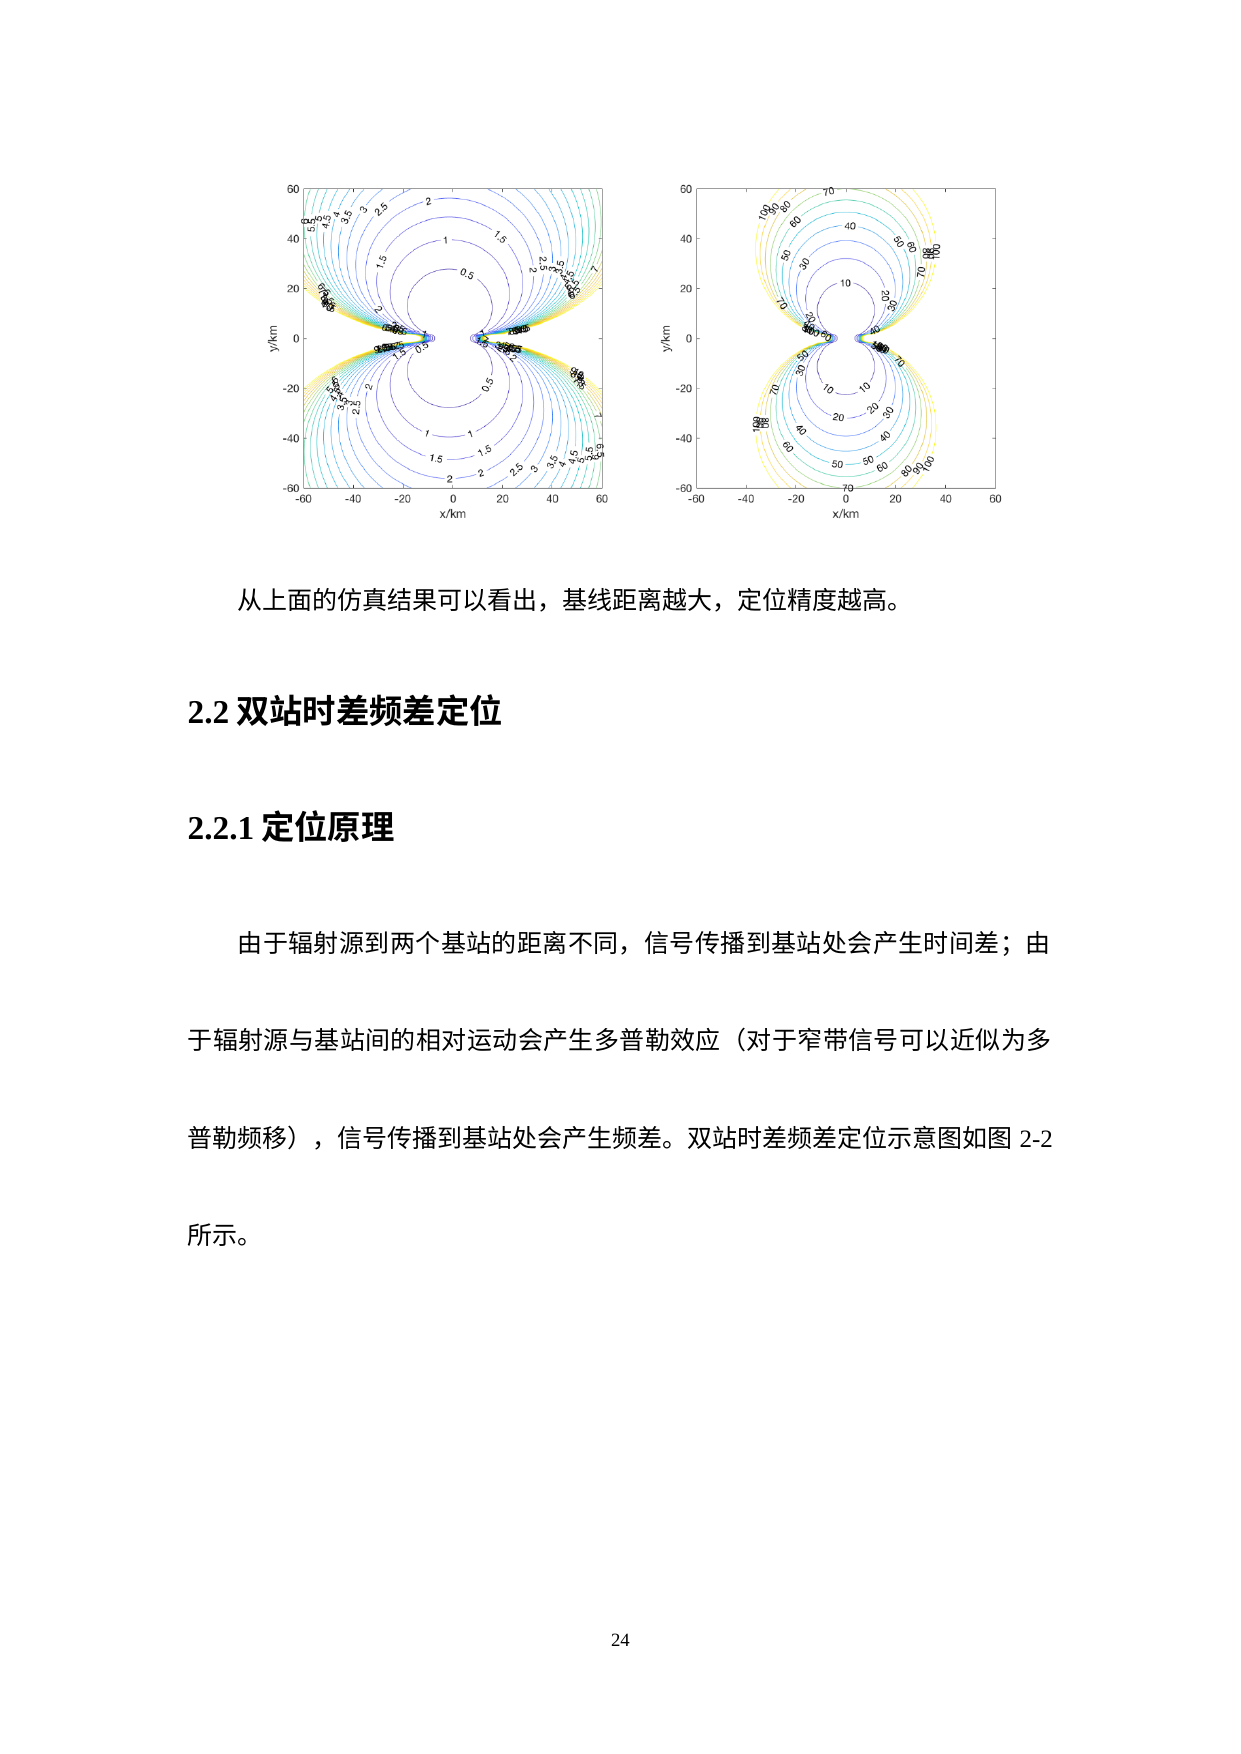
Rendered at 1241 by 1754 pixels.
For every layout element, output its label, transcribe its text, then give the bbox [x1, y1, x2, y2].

subtitle 2.2.1定位原理 [187, 793, 1053, 858]
text 由于辐射源到两个基站的距离不同，信号传播到基站处会产生时间差；由于辐射源与基站间的相对运动会产生多普勒效应（对于窄带信号可以近似为多普勒频移），信号传播到基站处会产生频差。双站时差频差定位示意图如图2-2所示。 [187, 909, 1053, 1266]
text 从上面的仿真结果可以看出，基线距离越大，定位精度越高。 [187, 566, 1053, 631]
picture [187, 162, 1080, 528]
subtitle 2.2双站时差频差定位 [187, 677, 1053, 742]
